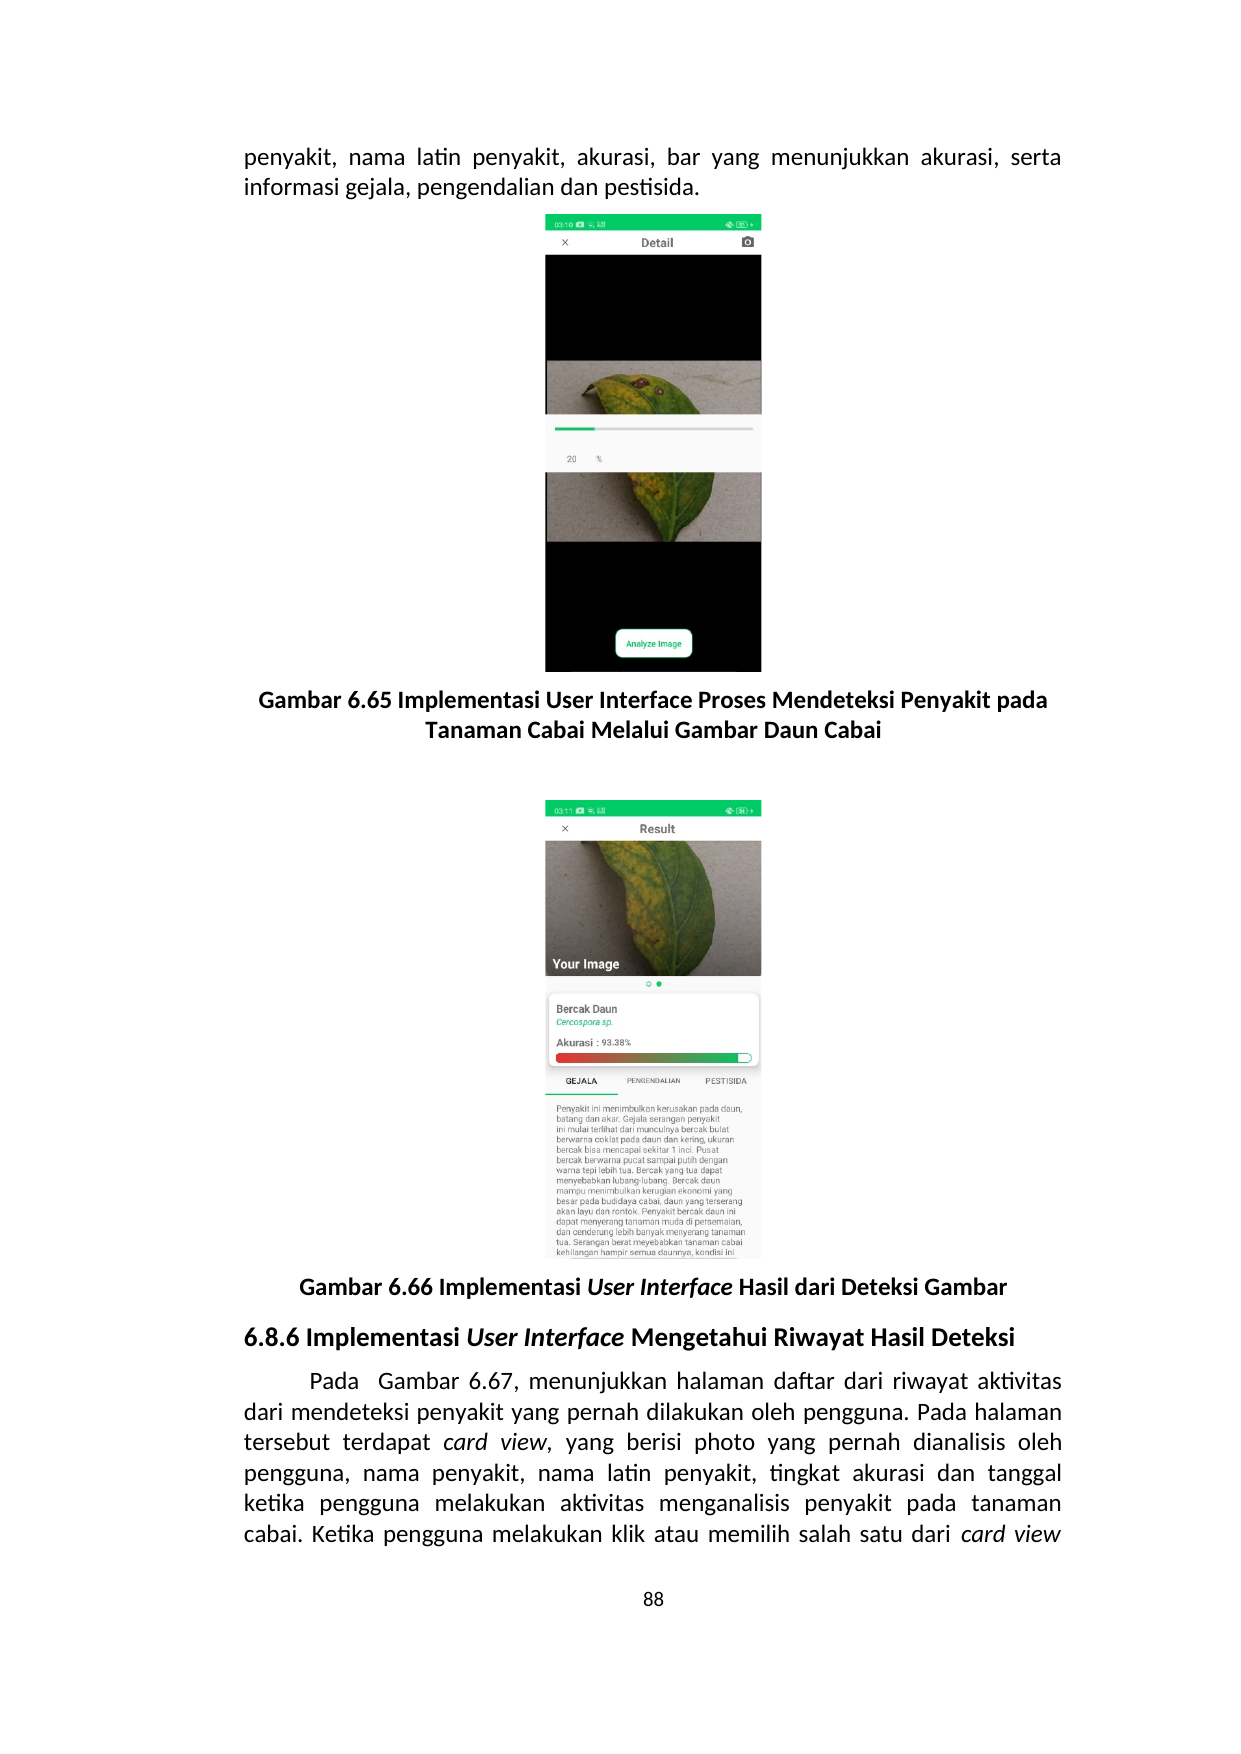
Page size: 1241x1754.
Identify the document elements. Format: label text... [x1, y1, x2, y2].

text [244, 141, 1063, 202]
subtitle Implementasi User Interface Mengetahui Riwayat Hasil Deteksi [244, 1320, 1063, 1353]
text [244, 1366, 1063, 1549]
picture [545, 214, 762, 672]
picture [545, 800, 762, 1259]
